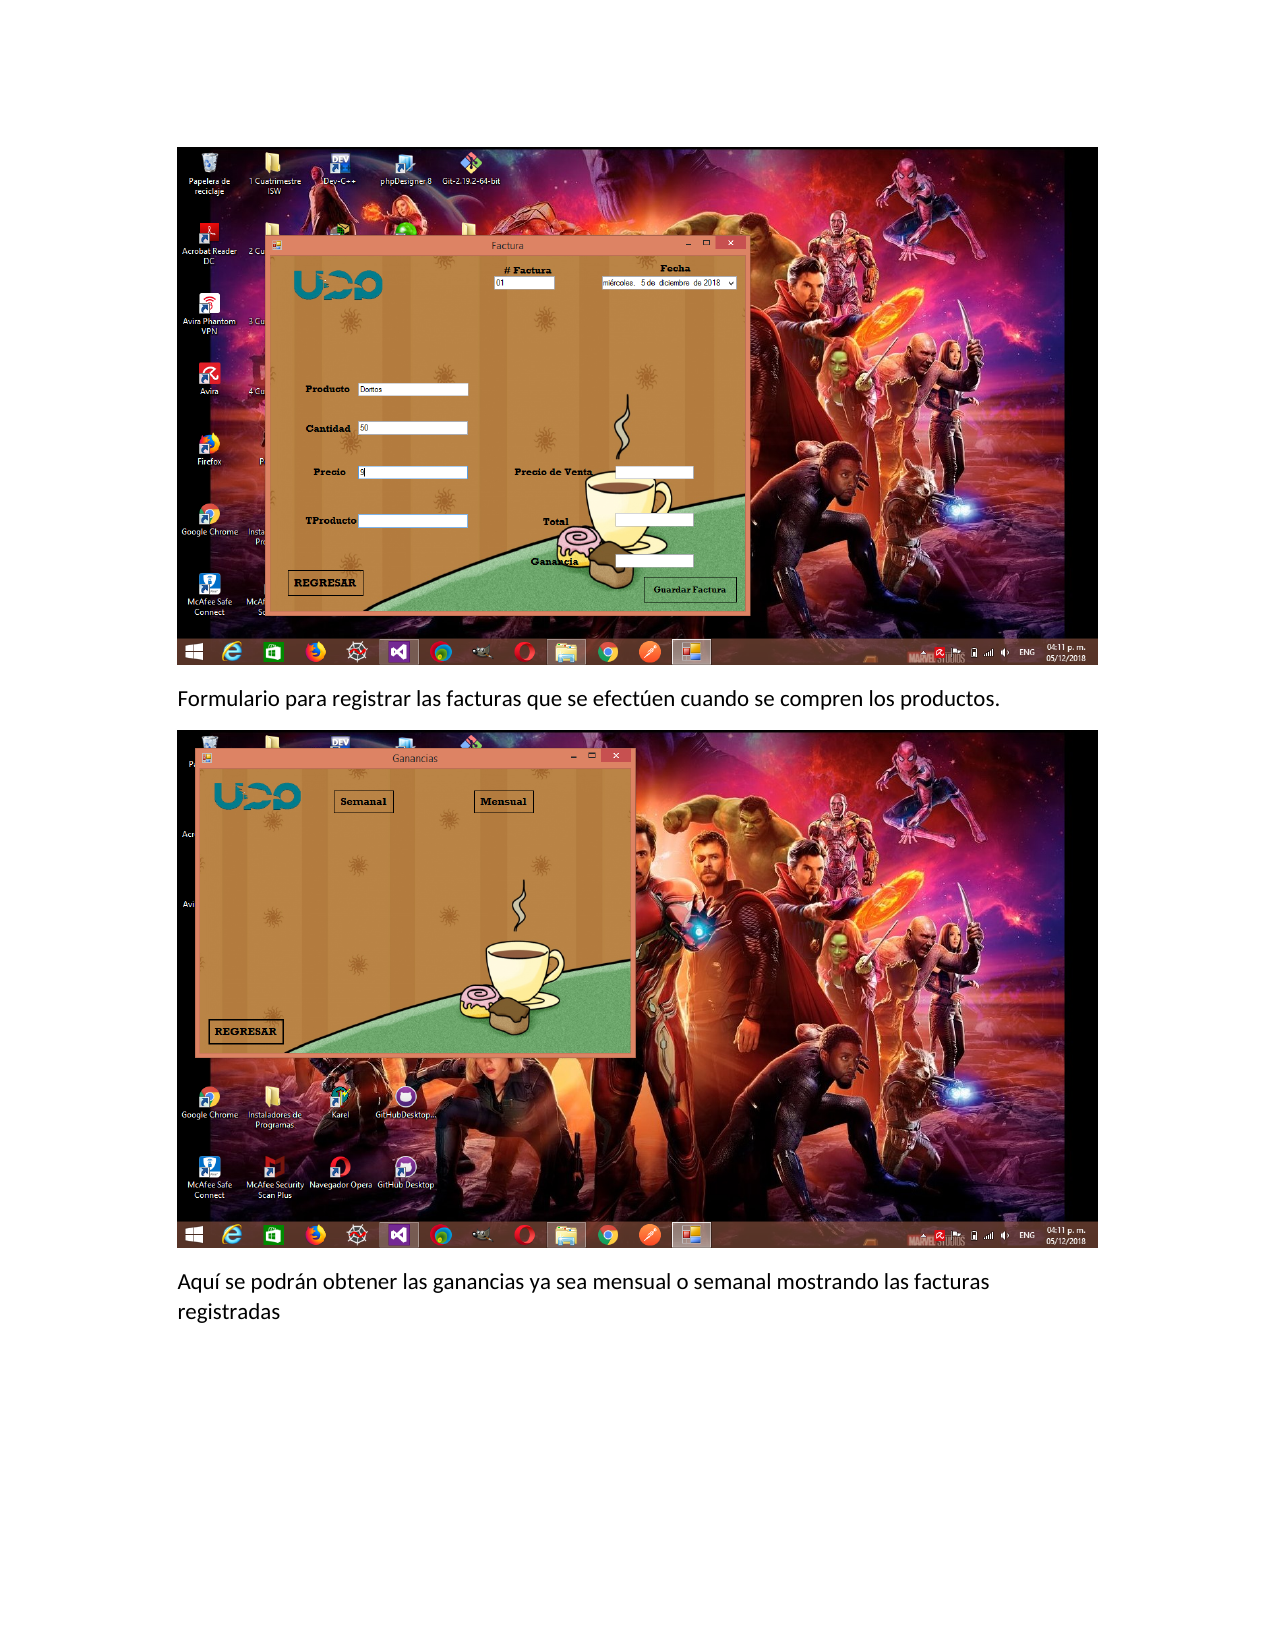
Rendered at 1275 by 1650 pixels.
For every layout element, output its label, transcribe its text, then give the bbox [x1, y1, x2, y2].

picture [177, 730, 1098, 1248]
text Aquí se podrán obtener las ganancias ya sea mensual o semanal mostrando las facturas registradas [177, 1267, 1098, 1325]
picture [177, 147, 1098, 665]
text Formulario para registrar las facturas que se efectúen cuando se compren los productos. [177, 684, 1098, 712]
